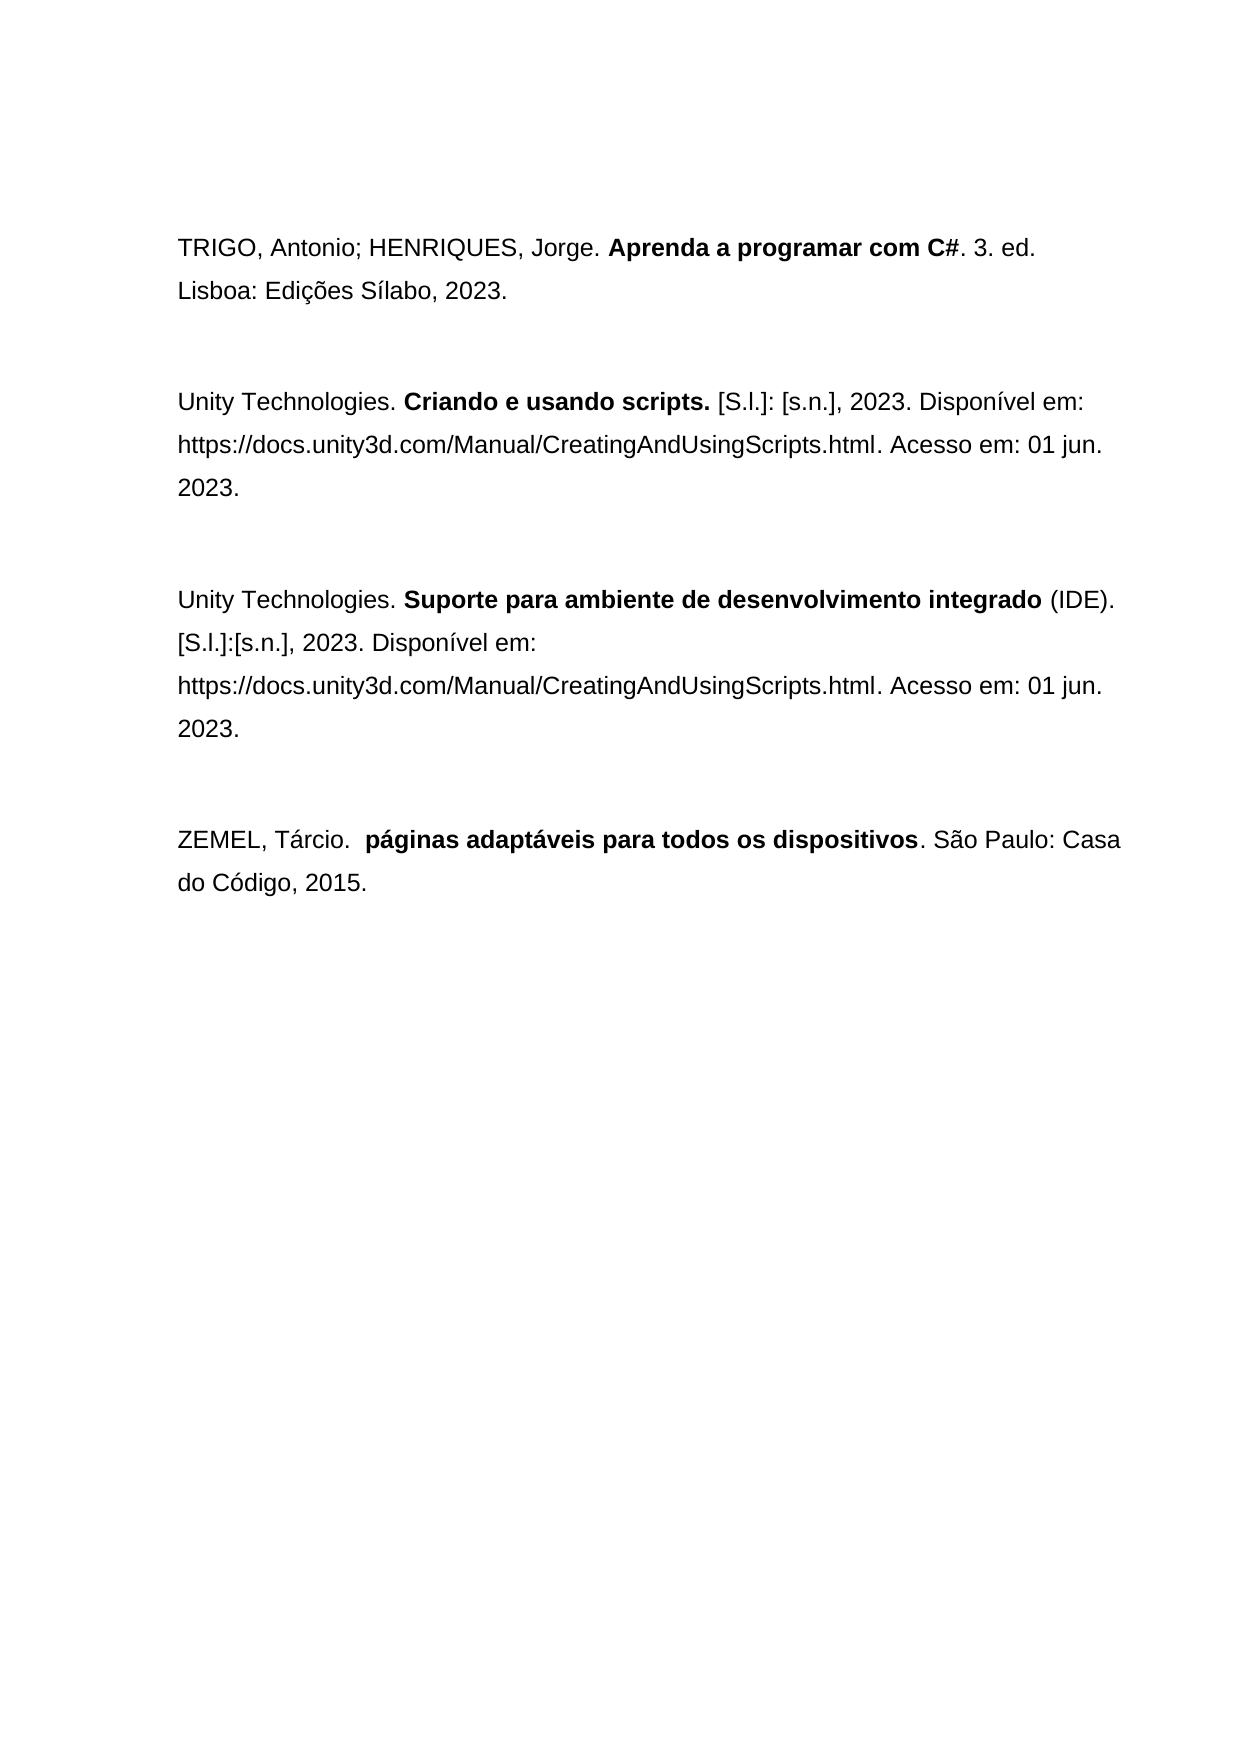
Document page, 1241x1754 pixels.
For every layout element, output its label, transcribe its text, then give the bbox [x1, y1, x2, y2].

text Unity Technologies. Criando e usando scripts. [S.l.]: [s.n.], 2023. Disponível em: https://docs.unity3d.com/Manual/CreatingAndUsingScripts.html. Acesso em: 01 jun. 2023. [177, 387, 1122, 502]
text TRIGO, Antonio; HENRIQUES, Jorge. Aprenda a programar com C#. 3. ed. Lisboa: Edições Sílabo, 2023. [177, 233, 1122, 305]
text ZEMEL, Tárcio. páginas adaptáveis para todos os dispositivos. São Paulo: Casa do Código, 2015. [177, 825, 1122, 897]
text Unity Technologies. Suporte para ambiente de desenvolvimento integrado (IDE). [S.l.]:[s.n.], 2023. Disponível em: https://docs.unity3d.com/Manual/CreatingAndUsingScripts.html. Acesso em: 01 jun. 2023. [177, 585, 1122, 743]
